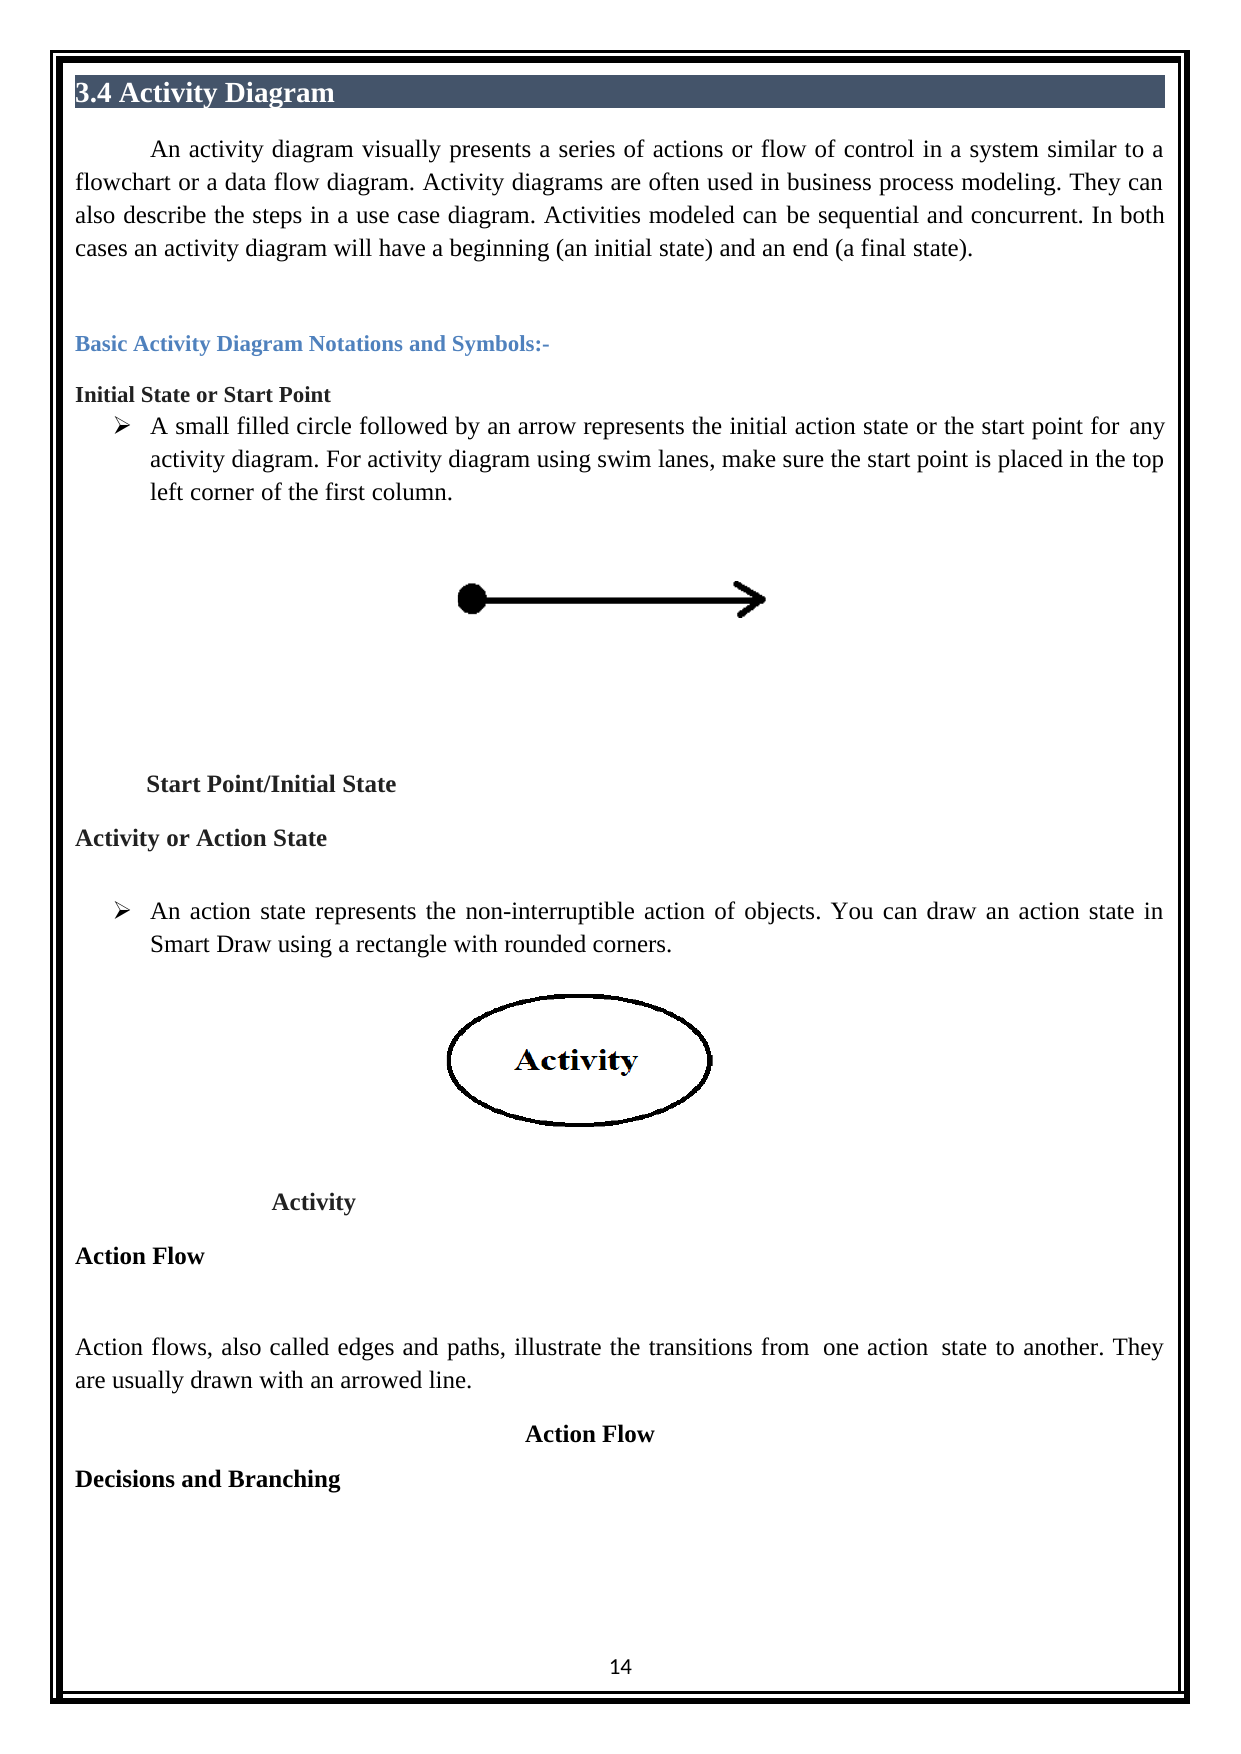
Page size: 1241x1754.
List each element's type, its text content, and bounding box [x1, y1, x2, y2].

text Action flows, also called edges and paths, illustrate the transitions from one action state to another. They are usually drawn with an arrowed line. [75, 1332, 1165, 1394]
list An action state represents the non-interruptible action of objects. You can draw an action state in Smart Draw using a rectangle with rounded corners. [112, 896, 1165, 957]
text Action Flow [75, 1241, 1165, 1269]
text 3.4 Activity Diagram [75, 75, 1165, 108]
text Action Flow [450, 1419, 1165, 1447]
text Activity or Action State [75, 823, 1165, 851]
text An activity diagram visually presents a series of actions or flow of control in a system similar to a flowchart or a data flow diagram. Activity diagrams are often used in business process modeling. They can also describe the steps in a use case diagram. Activities modeled can be sequential and concurrent. In both cases an activity diagram will have a beginning (an initial state) and an end (a final state). [75, 134, 1165, 262]
picture [446, 994, 713, 1127]
text Activity [146, 1187, 1032, 1216]
picture [457, 581, 766, 618]
text Start Point/Initial State [146, 769, 1032, 797]
list A small filled circle followed by an arrow represents the initial action state or the start point for any activity diagram. For activity diagram using swim lanes, make sure the start point is placed in the top left corner of the first column. [112, 411, 1165, 506]
text Decisions and Branching [75, 1464, 1165, 1493]
text Basic Activity Diagram Notations and Symbols:- [75, 330, 1165, 356]
text Initial State or Start Point [75, 381, 559, 407]
